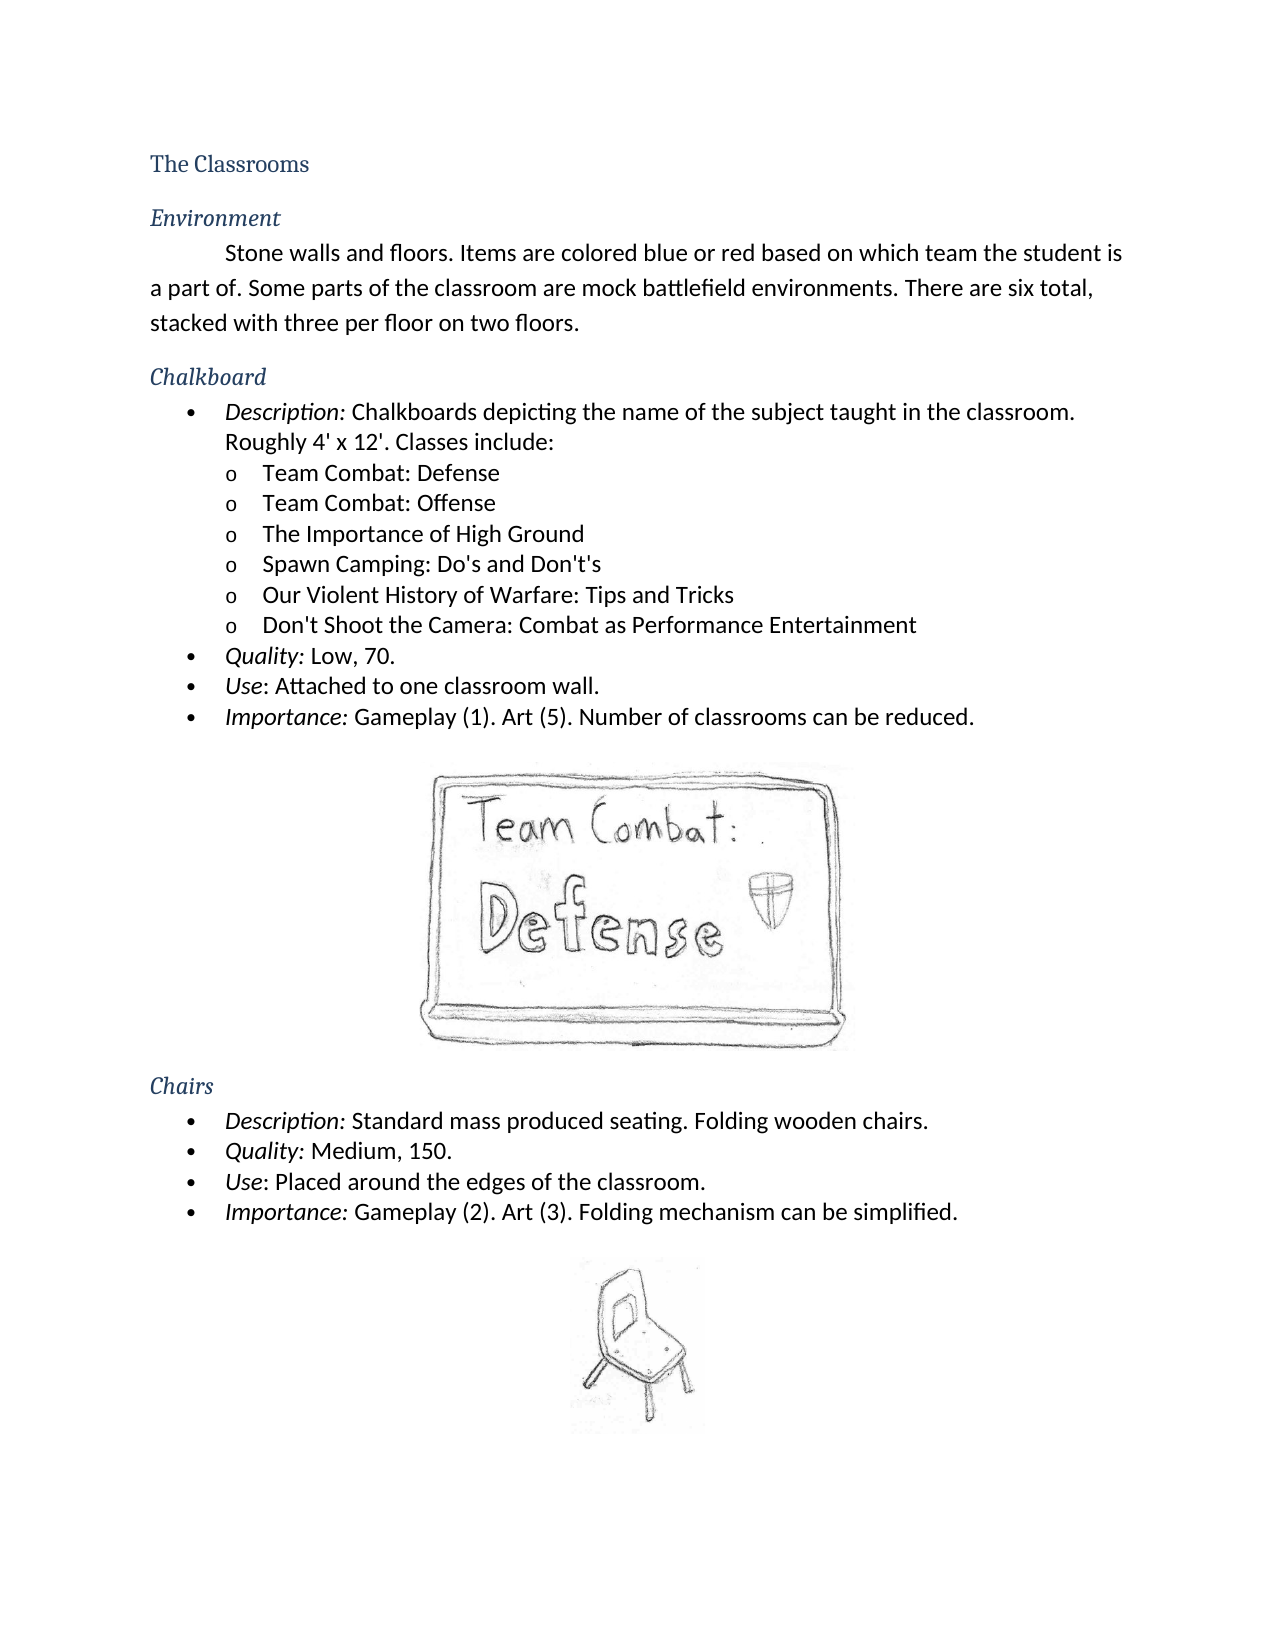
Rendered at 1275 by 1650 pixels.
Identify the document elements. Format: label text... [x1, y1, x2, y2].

list Description: Chalkboards depicting the name of the subject taught in the classroom. Roughly 4' x 12'. Classes include: [187, 396, 1125, 457]
list Use: Placed around the edges of the classroom. [187, 1166, 1125, 1196]
list Use: Attached to one classroom wall. [187, 670, 1125, 701]
picture [419, 762, 856, 1051]
subtitle Chairs [150, 1072, 1125, 1101]
list Spawn Camping: Do's and Don't's [225, 548, 1125, 579]
text Stone walls and floors. Items are colored blue or red based on which team the student is a part of. Some parts of the classroom are mock battlefield environments. There are six total, stacked with three per floor on two floors. [150, 237, 1125, 337]
list Importance: Gameplay (1). Art (5). Number of classrooms can be reduced. [187, 701, 1125, 731]
subtitle Chalkboard [150, 363, 1125, 391]
list Importance: Gameplay (2). Art (3). Folding mechanism can be simplified. [187, 1196, 1125, 1227]
list Our Violent History of Warfare: Tips and Tricks [225, 579, 1125, 609]
list Team Combat: Offense [225, 487, 1125, 518]
list The Importance of High Ground [225, 518, 1125, 548]
list Team Combat: Defense [225, 457, 1125, 487]
subtitle Environment [150, 204, 1125, 233]
list Quality: Medium, 150. [187, 1135, 1125, 1166]
subtitle The Classrooms [150, 150, 1125, 179]
list Description: Standard mass produced seating. Folding wooden chairs. [187, 1105, 1125, 1135]
picture [569, 1257, 706, 1434]
list Quality: Low, 70. [187, 640, 1125, 670]
list Don't Shoot the Camera: Combat as Performance Entertainment [225, 609, 1125, 640]
